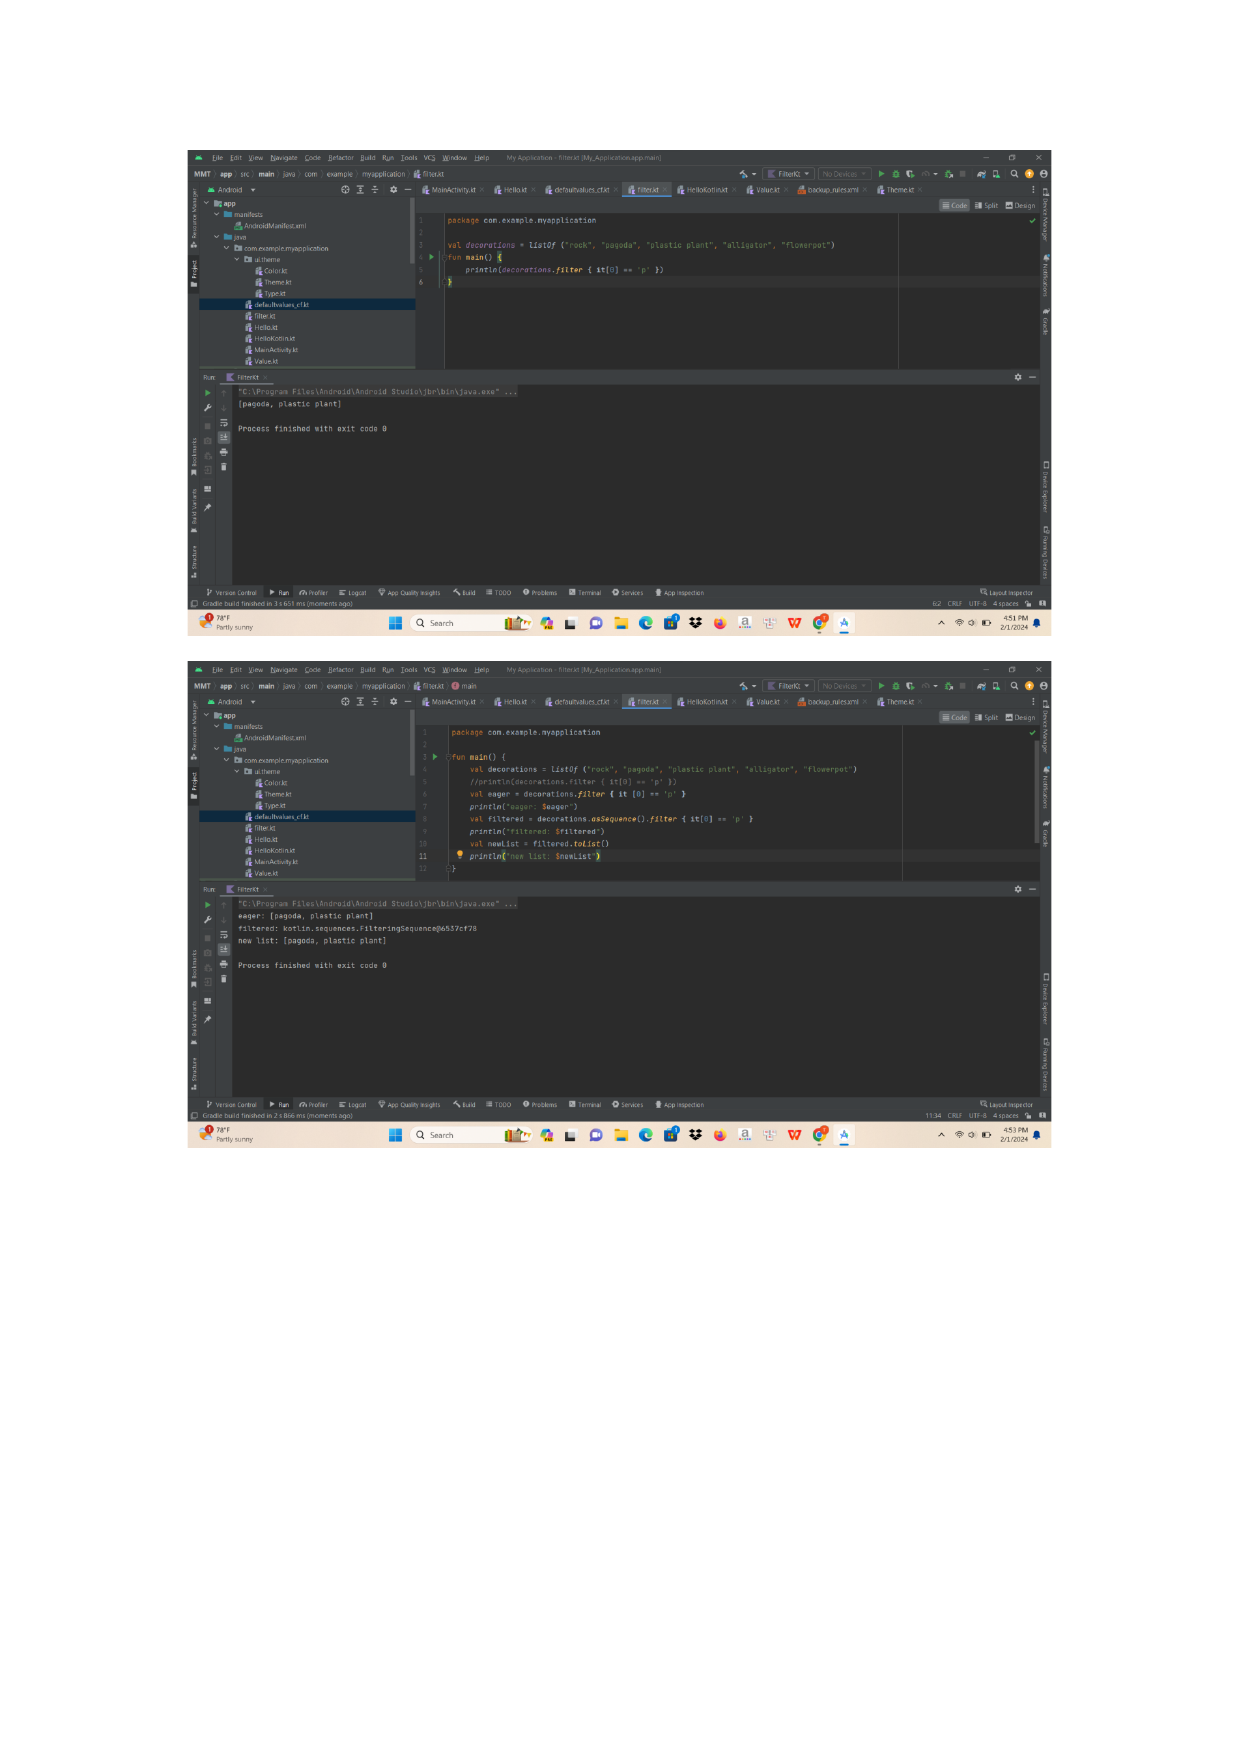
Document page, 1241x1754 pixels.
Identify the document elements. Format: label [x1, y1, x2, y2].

picture [187, 150, 1052, 636]
picture [187, 661, 1052, 1148]
